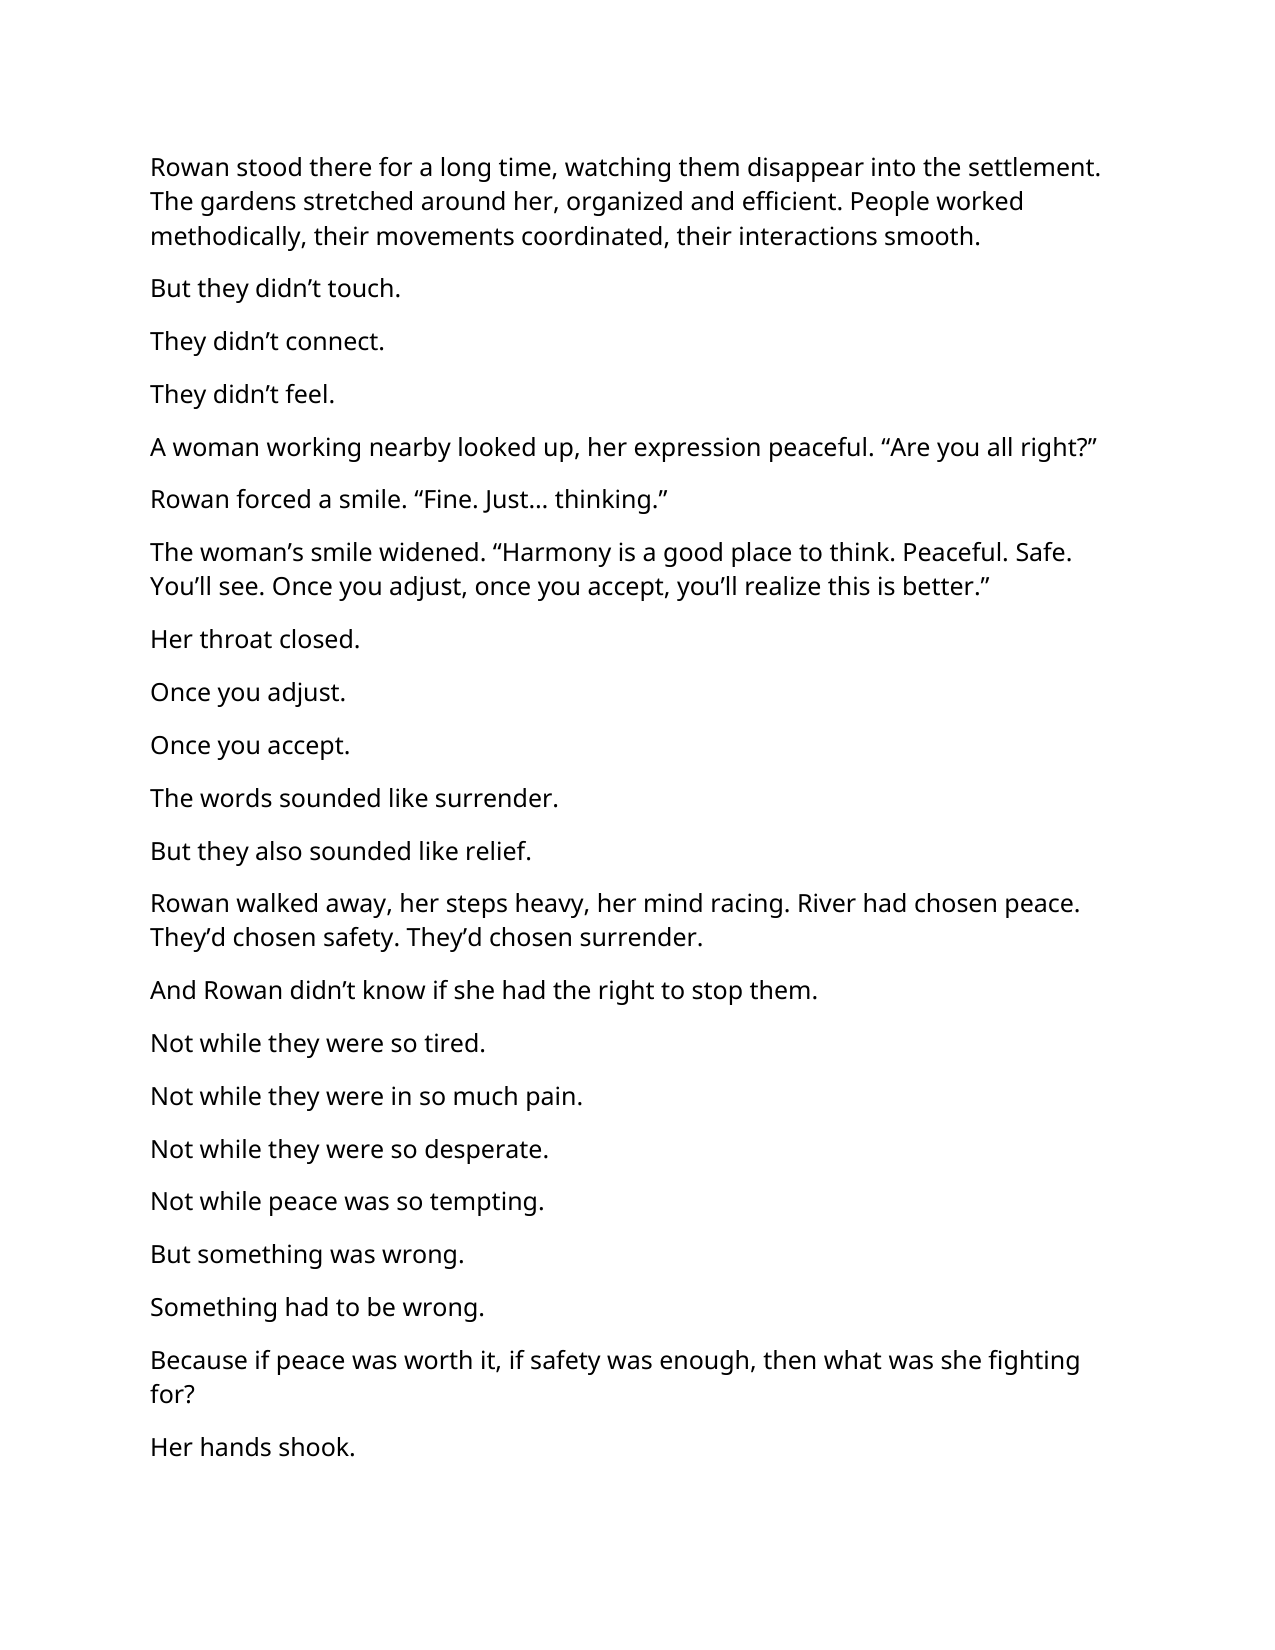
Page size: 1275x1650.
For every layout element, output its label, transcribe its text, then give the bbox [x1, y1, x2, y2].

text Something had to be wrong. [150, 1290, 1125, 1324]
text But they didn’t touch. [150, 271, 1125, 305]
text A woman working nearby looked up, her expression peaceful. “Are you all right?” [150, 429, 1125, 463]
text Because if peace was worth it, if safety was enough, then what was she fighting for? [150, 1342, 1125, 1411]
text They didn’t feel. [150, 377, 1125, 411]
text The words sounded like surrender. [150, 780, 1125, 814]
text Rowan forced a smile. “Fine. Just… thinking.” [150, 482, 1125, 516]
text Once you adjust. [150, 675, 1125, 709]
text Once you accept. [150, 727, 1125, 762]
text Not while they were so tired. [150, 1026, 1125, 1060]
text Not while they were in so much pain. [150, 1078, 1125, 1112]
text Rowan stood there for a long time, watching them disappear into the settlement. The gardens stretched around her, organized and efficient. People worked methodically, their movements coordinated, their interactions smooth. [150, 150, 1125, 252]
text Her hands shook. [150, 1429, 1125, 1463]
text And Rowan didn’t know if she had the right to stop them. [150, 973, 1125, 1007]
text Rowan walked away, her steps heavy, her mind racing. River had chosen peace. They’d chosen safety. They’d chosen surrender. [150, 886, 1125, 954]
text But something was wrong. [150, 1237, 1125, 1271]
text But they also sounded like relief. [150, 833, 1125, 867]
text Not while peace was so tempting. [150, 1184, 1125, 1218]
text The woman’s smile widened. “Harmony is a good place to think. Peaceful. Safe. You’ll see. Once you adjust, once you accept, you’ll realize this is better.” [150, 535, 1125, 603]
text Her throat closed. [150, 622, 1125, 656]
text They didn’t connect. [150, 324, 1125, 358]
text Not while they were so desperate. [150, 1131, 1125, 1165]
